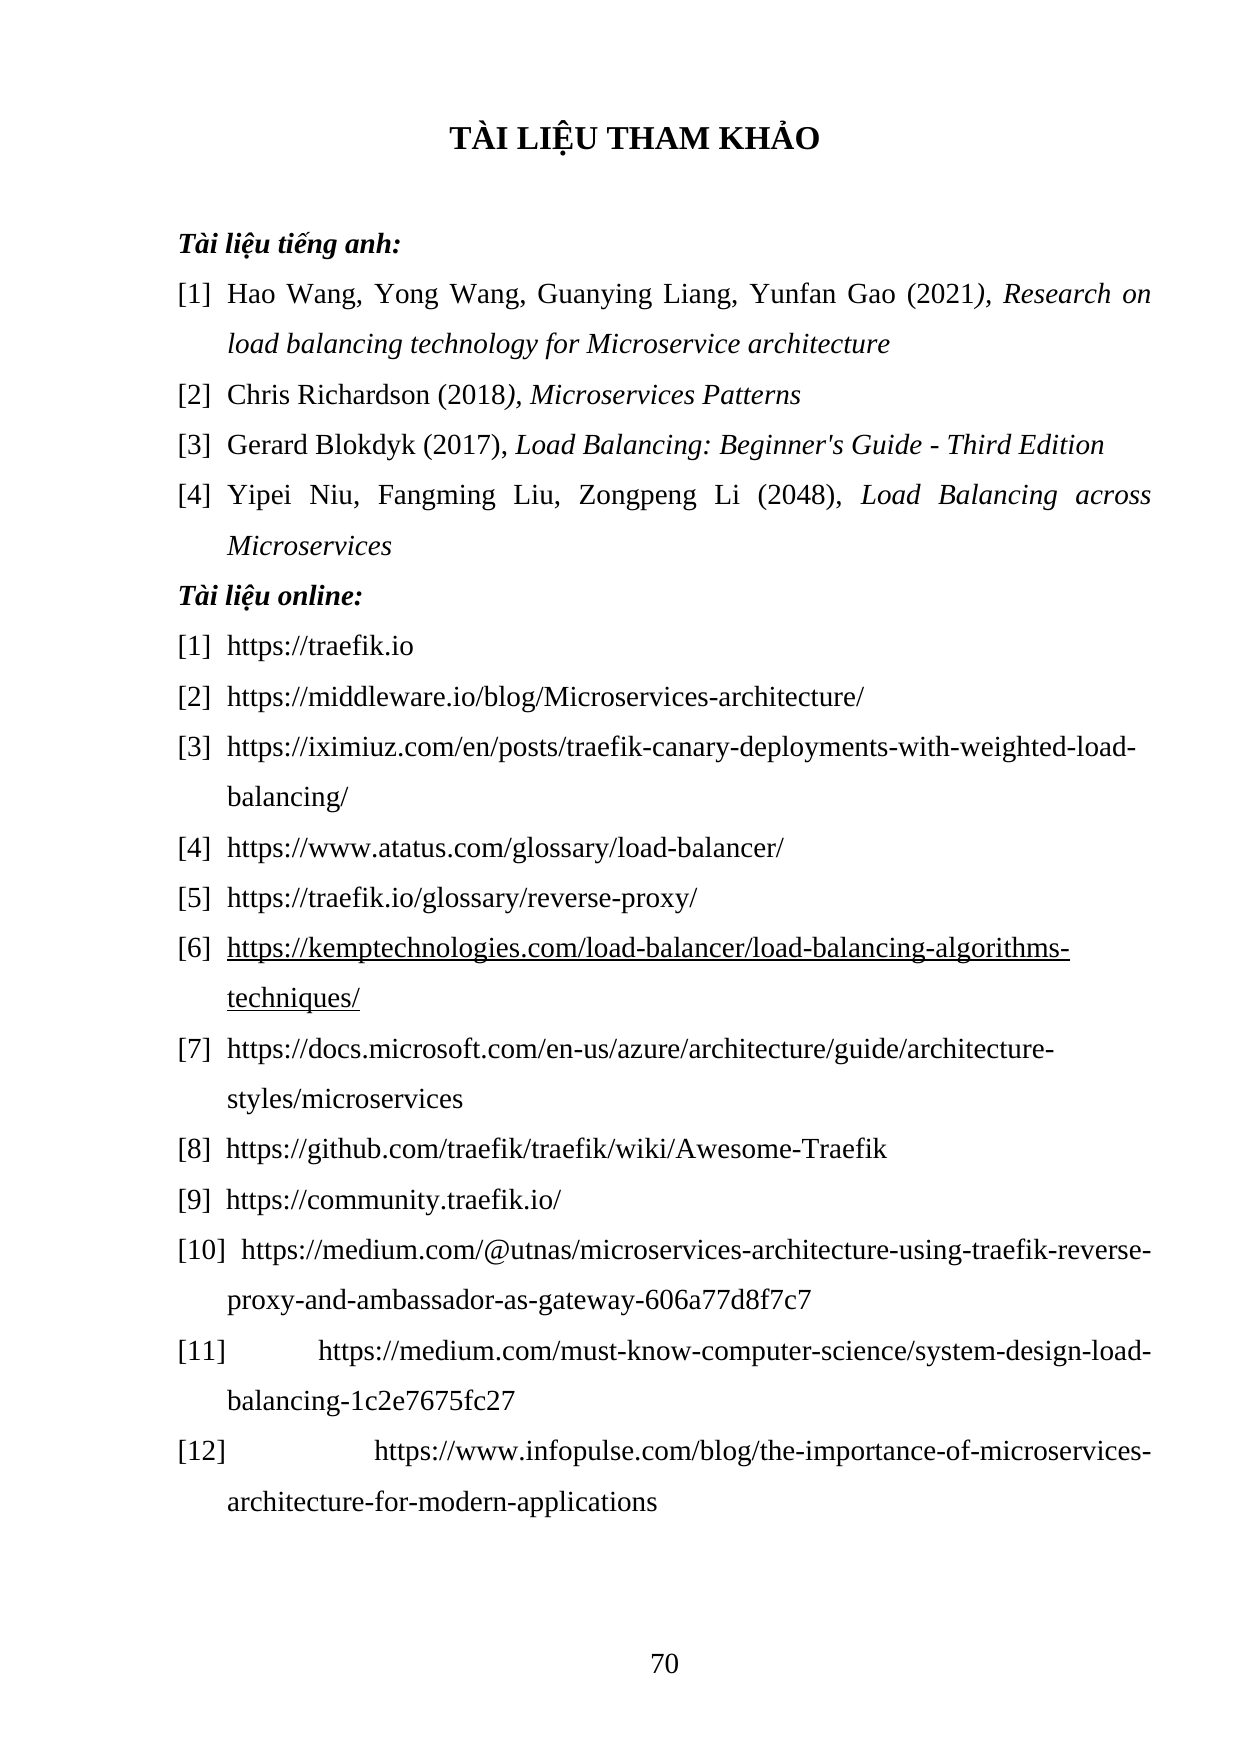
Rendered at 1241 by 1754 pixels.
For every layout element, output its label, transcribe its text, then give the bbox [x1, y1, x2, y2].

text [12] https://www.infopulse.com/blog/the-importance-of-microservices-architecture-for-modern-applications [177, 1433, 1152, 1517]
text [3] https://iximiuz.com/en/posts/traefik-canary-deployments-with-weighted-load-balancing/ [177, 729, 1152, 813]
text [5] https://traefik.io/glossary/reverse-proxy/ [177, 880, 1152, 913]
text [1] https://traefik.io [177, 628, 1152, 662]
text [3] Gerard Blokdyk (2017), Load Balancing: Beginner's Guide - Third Edition [177, 427, 1152, 461]
text Tài liệu tiếng anh: [177, 226, 1152, 259]
text [2] https://middleware.io/blog/Microservices-architecture/ [177, 679, 1152, 712]
text [4] https://www.atatus.com/glossary/load-balancer/ [177, 830, 1152, 863]
subtitle TÀI LIỆU THAM KHẢO [177, 118, 1092, 156]
text [6] https://kemptechnologies.com/load-balancer/load-balancing-algorithms- techniques/ [177, 930, 1152, 1014]
text [8] https://github.com/traefik/traefik/wiki/Awesome-Traefik [177, 1132, 1152, 1165]
text [2] Chris Richardson (2018), Microservices Patterns [177, 377, 1152, 410]
text Tài liệu online: [177, 578, 1152, 612]
text [4] Yipei Niu, Fangming Liu, Zongpeng Li (2048), Load Balancing across Microservices [177, 477, 1152, 561]
text [9] https://community.traefik.io/ [177, 1182, 1152, 1215]
text [11] https://medium.com/must-know-computer-science/system-design-load-balancing-1c2e7675fc27 [177, 1333, 1152, 1417]
text [1] Hao Wang, Yong Wang, Guanying Liang, Yunfan Gao (2021), Research on load balancing technology for Microservice architecture [177, 276, 1152, 360]
text [10] https://medium.com/@utnas/microservices-architecture-using-traefik-reverse-proxy-and-ambassador-as-gateway-606a77d8f7c7 [177, 1232, 1152, 1316]
text [7] https://docs.microsoft.com/en-us/azure/architecture/guide/architecture-styles/microservices [177, 1031, 1152, 1115]
